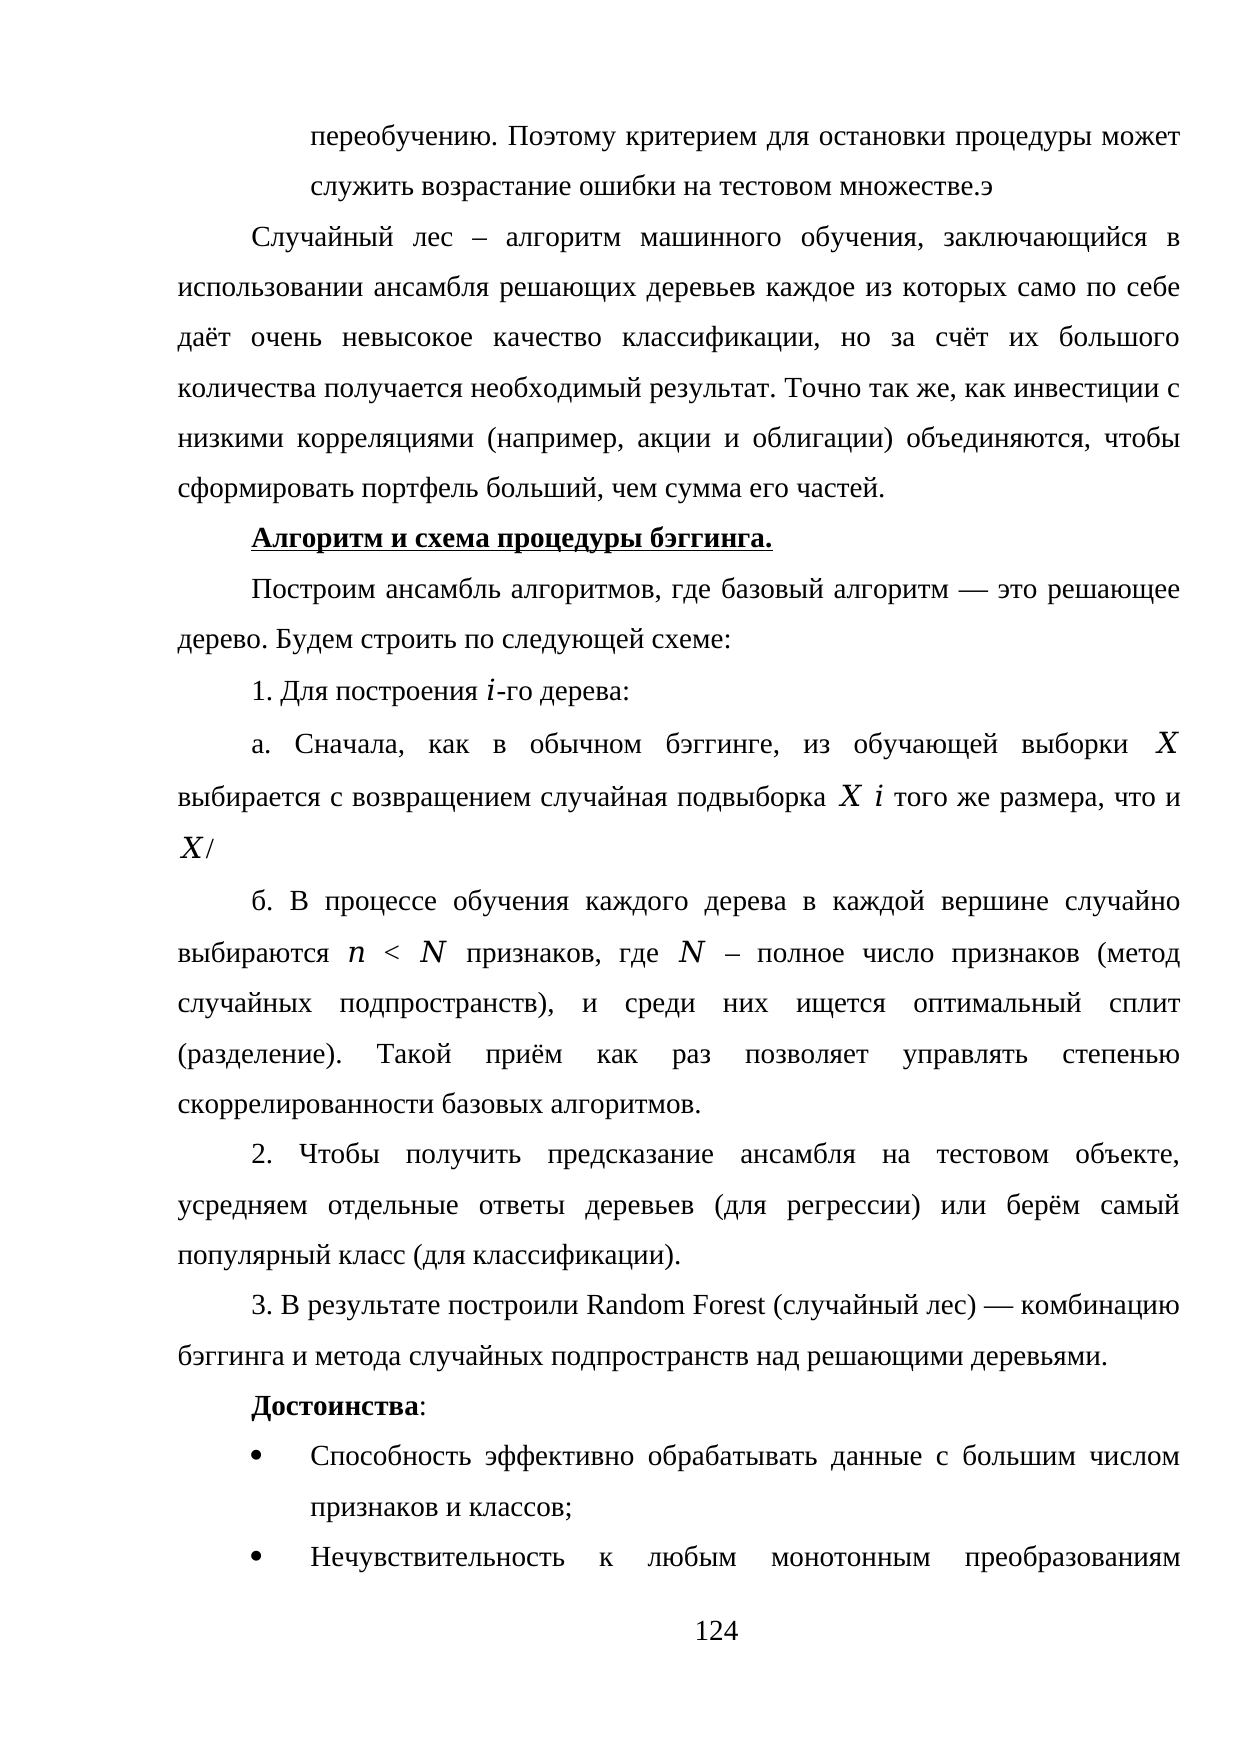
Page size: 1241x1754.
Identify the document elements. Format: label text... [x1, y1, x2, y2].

text 3. В результате построили Random Forest (случайный лес) — комбинацию бэггинга и метода случайных подпространств над решающими деревьями. [177, 1287, 1181, 1371]
text Алгоритм и схема процедуры бэггинга. [177, 521, 1181, 554]
text 2. Чтобы получить предсказание ансамбля на тестовом объекте, усредняем отдельные ответы деревьев (для регрессии) или берём самый популярный класс (для классификации). [177, 1137, 1181, 1271]
text Достоинства: [177, 1388, 1181, 1422]
text Случайный лес – алгоритм машинного обучения, заключающийся в использовании ансамбля решающих деревьев каждое из которых само по себе даёт очень невысокое качество классификации, но за счёт их большого количества получается необходимый результат. Точно так же, как инвестиции с низкими корреляциями (например, акции и облигации) объединяются, чтобы сформировать портфель больший, чем сумма его частей. [177, 219, 1181, 504]
text Способность эффективно обрабатывать данные с большим числом признаков и классов; [251, 1438, 1181, 1522]
text а. Сначала, как в обычном бэггинге, из обучающей выборки 𝑋 выбирается с возвращением случайная подвыборка 𝑋 𝑖 того же размера, что и 𝑋/ [177, 724, 1181, 865]
text 1. Для построения 𝑖-го дерева: [177, 672, 1181, 707]
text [251, 118, 1181, 202]
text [251, 1539, 1181, 1573]
text б. В процессе обучения каждого дерева в каждой вершине случайно выбираются 𝑛 < 𝑁 признаков, где 𝑁 – полное число признаков (метод случайных подпространств), и среди них ищется оптимальный сплит (разделение). Такой приём как раз позволяет управлять степенью скоррелированности базовых алгоритмов. [177, 883, 1181, 1120]
text Построим ансамбль алгоритмов, где базовый алгоритм — это решающее дерево. Будем строить по следующей схеме: [177, 571, 1181, 655]
